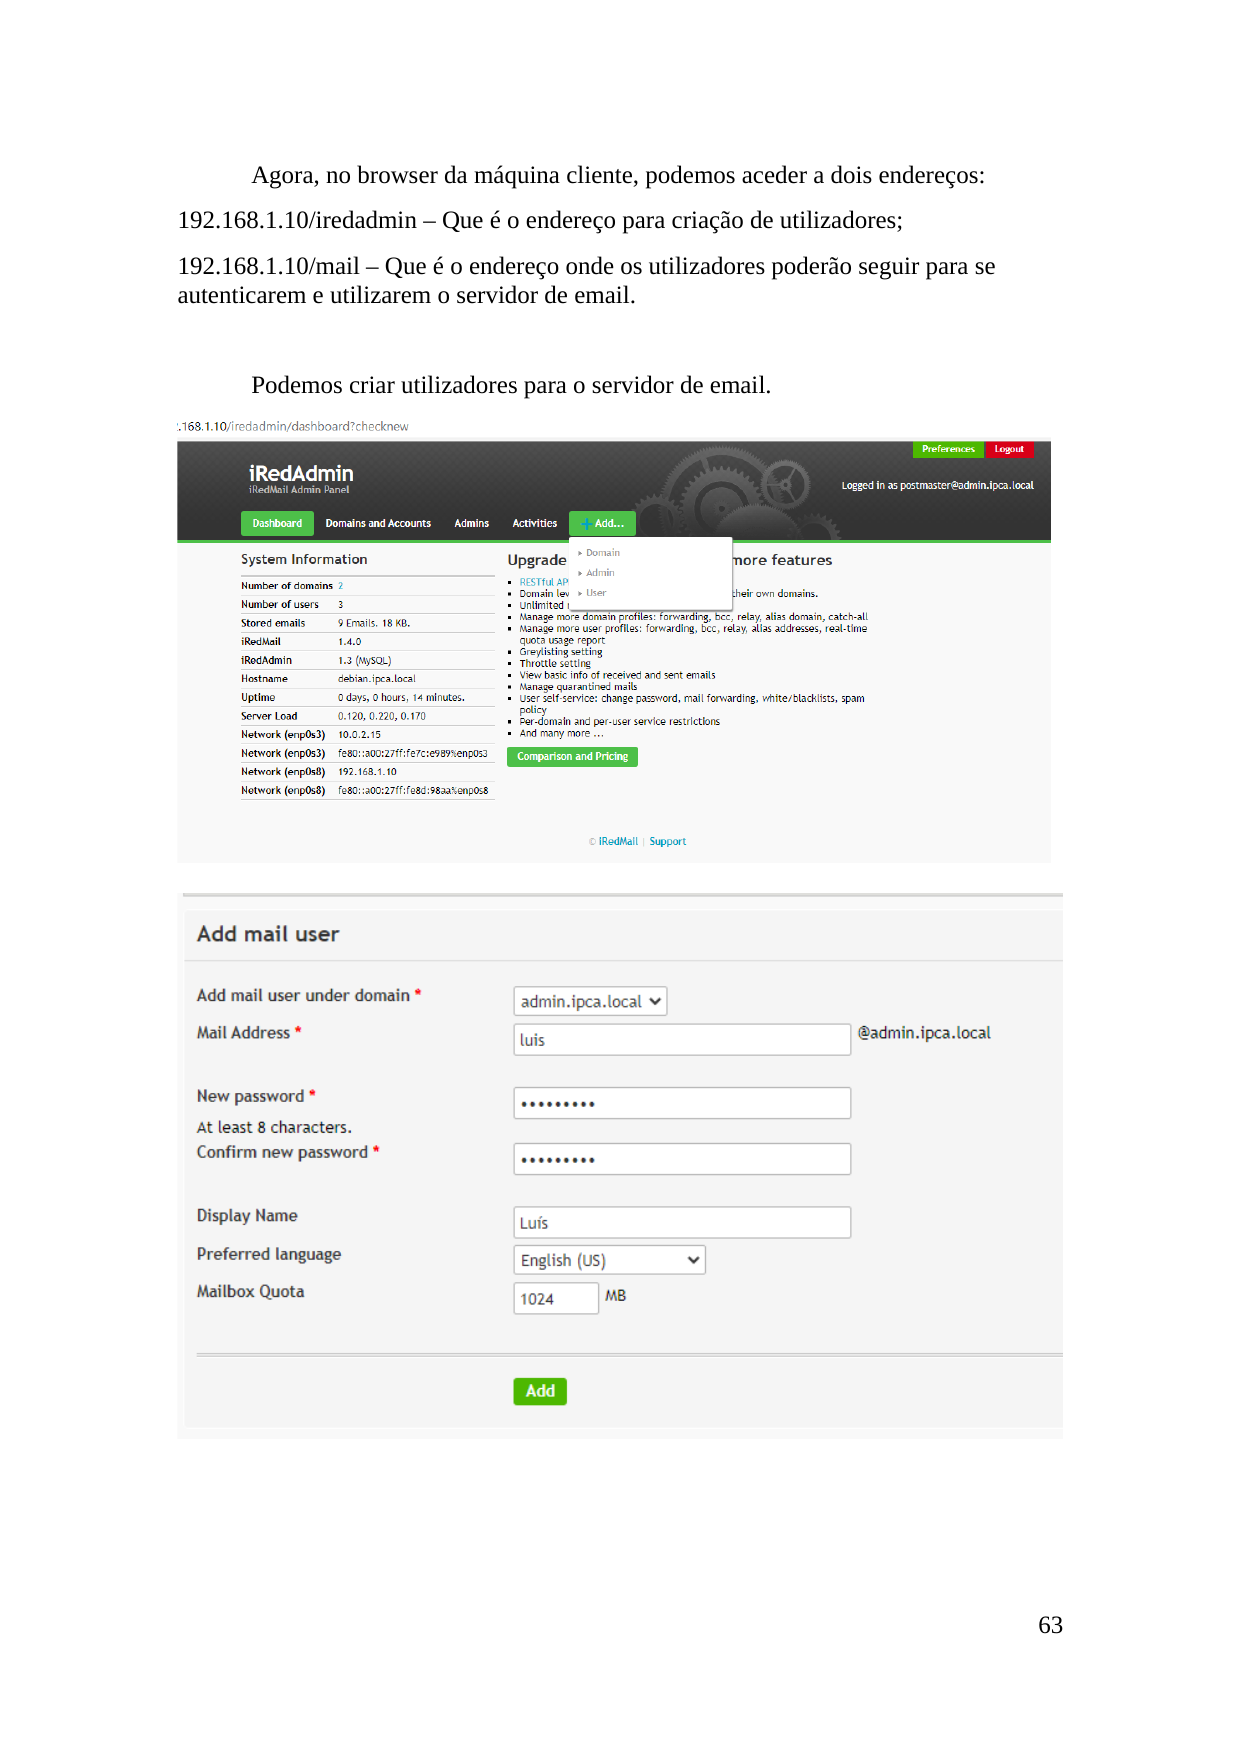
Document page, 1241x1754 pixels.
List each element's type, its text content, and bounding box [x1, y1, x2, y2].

text Podemos criar utilizadores para o servidor de email. [177, 371, 1063, 399]
picture [177, 416, 1051, 863]
text 192.168.1.10/iredadmin – Que é o endereço para criação de utilizadores; [177, 206, 1063, 234]
picture [177, 893, 1063, 1439]
text 192.168.1.10/mail – Que é o endereço onde os utilizadores poderão seguir para se autenticarem e utilizarem o servidor de email. [177, 251, 1063, 308]
text Agora, no browser da máquina cliente, podemos aceder a dois endereços: [177, 160, 1063, 189]
